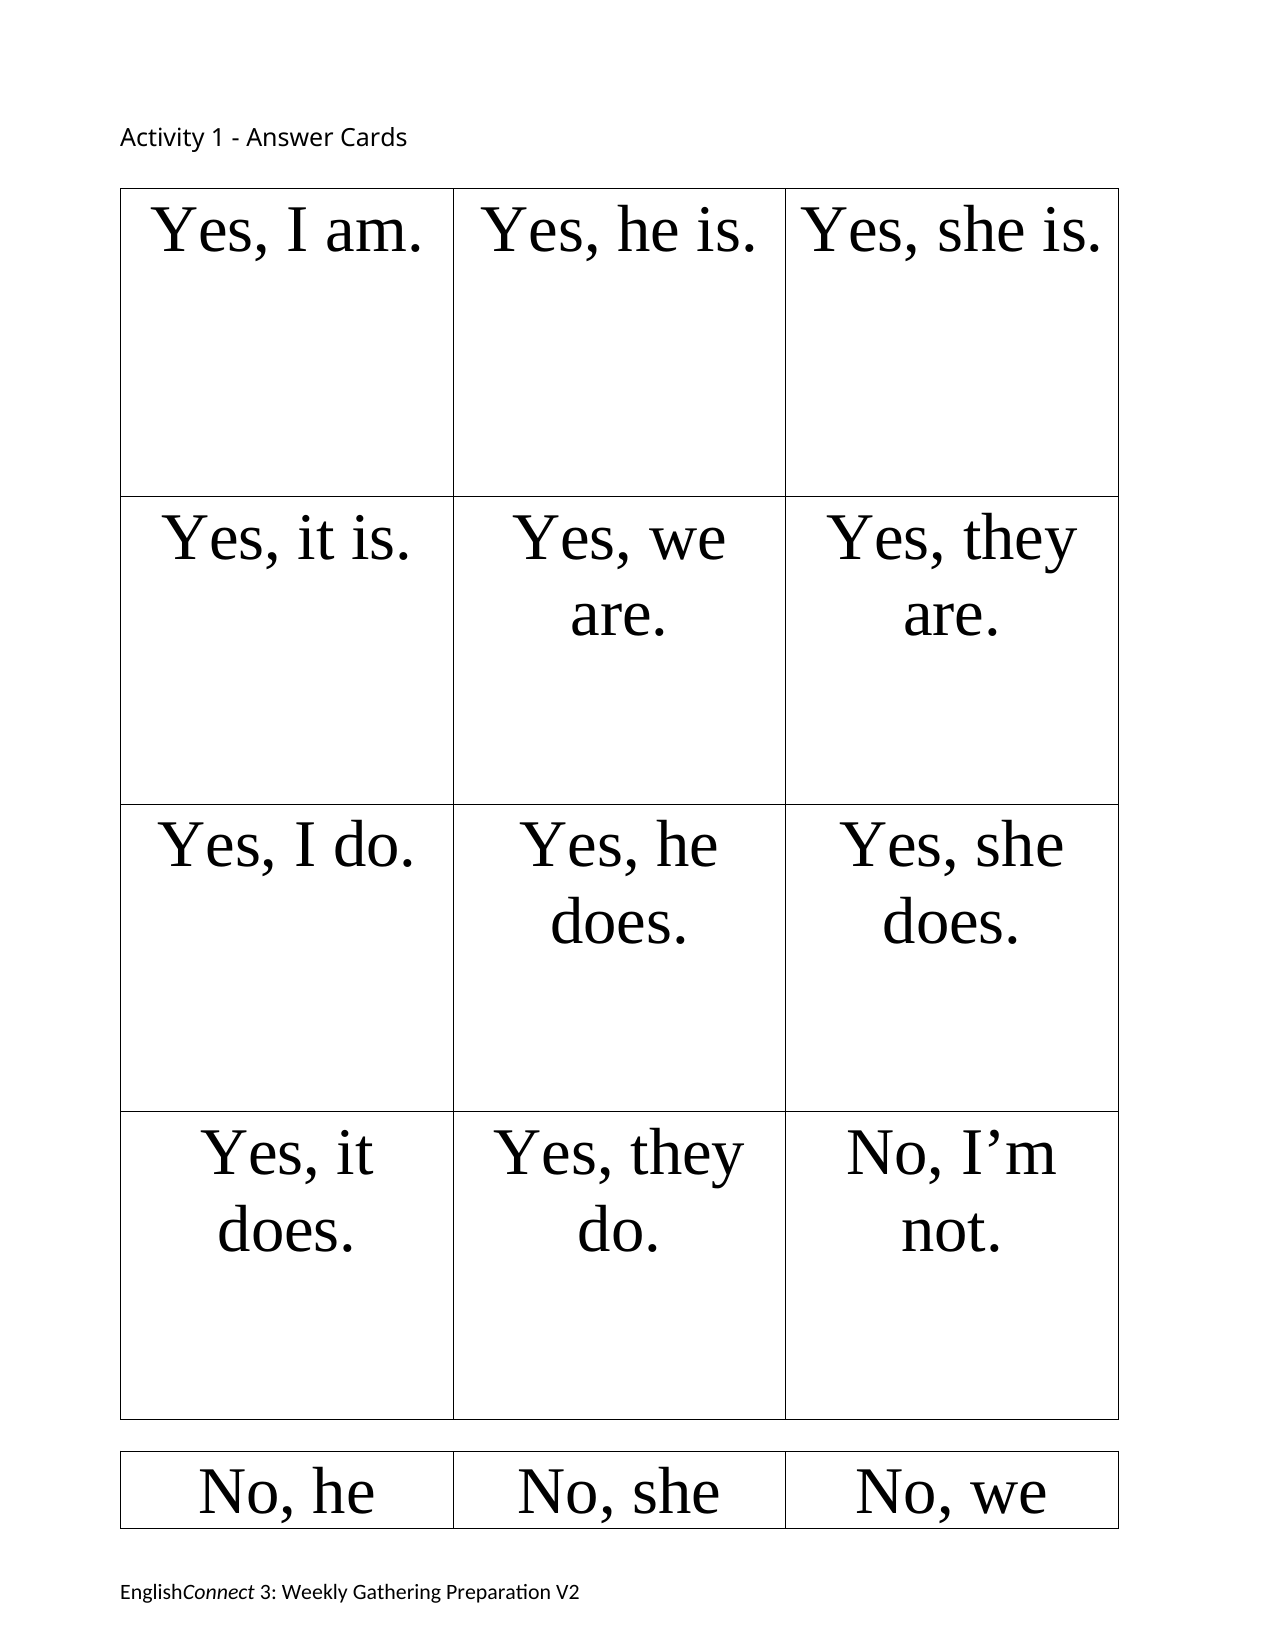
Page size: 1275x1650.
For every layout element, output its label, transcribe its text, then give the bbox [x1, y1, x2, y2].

table_cell Yes, we are. [454, 497, 785, 803]
table_header Yes, she is. [786, 189, 1118, 496]
table_cell Yes, they are. [786, 497, 1118, 803]
table_cell Yes, they do. [454, 1112, 785, 1419]
table_header No, he isn’t. [121, 1452, 453, 1528]
table_cell Yes, it does. [121, 1112, 453, 1419]
table_cell Yes, he does. [454, 805, 785, 1111]
table_header No, she isn’t. [454, 1452, 785, 1528]
table_cell Yes, I do. [121, 805, 453, 1111]
table_header Yes, he is. [454, 189, 785, 496]
table_cell No, I’m not. [786, 1112, 1118, 1419]
table_cell Yes, it is. [121, 497, 453, 803]
table_header Yes, I am. [121, 189, 453, 496]
table_header No, we aren’t. [786, 1452, 1118, 1528]
text Activity 1 - Answer Cards [120, 120, 1155, 154]
table_cell Yes, she does. [786, 805, 1118, 1111]
